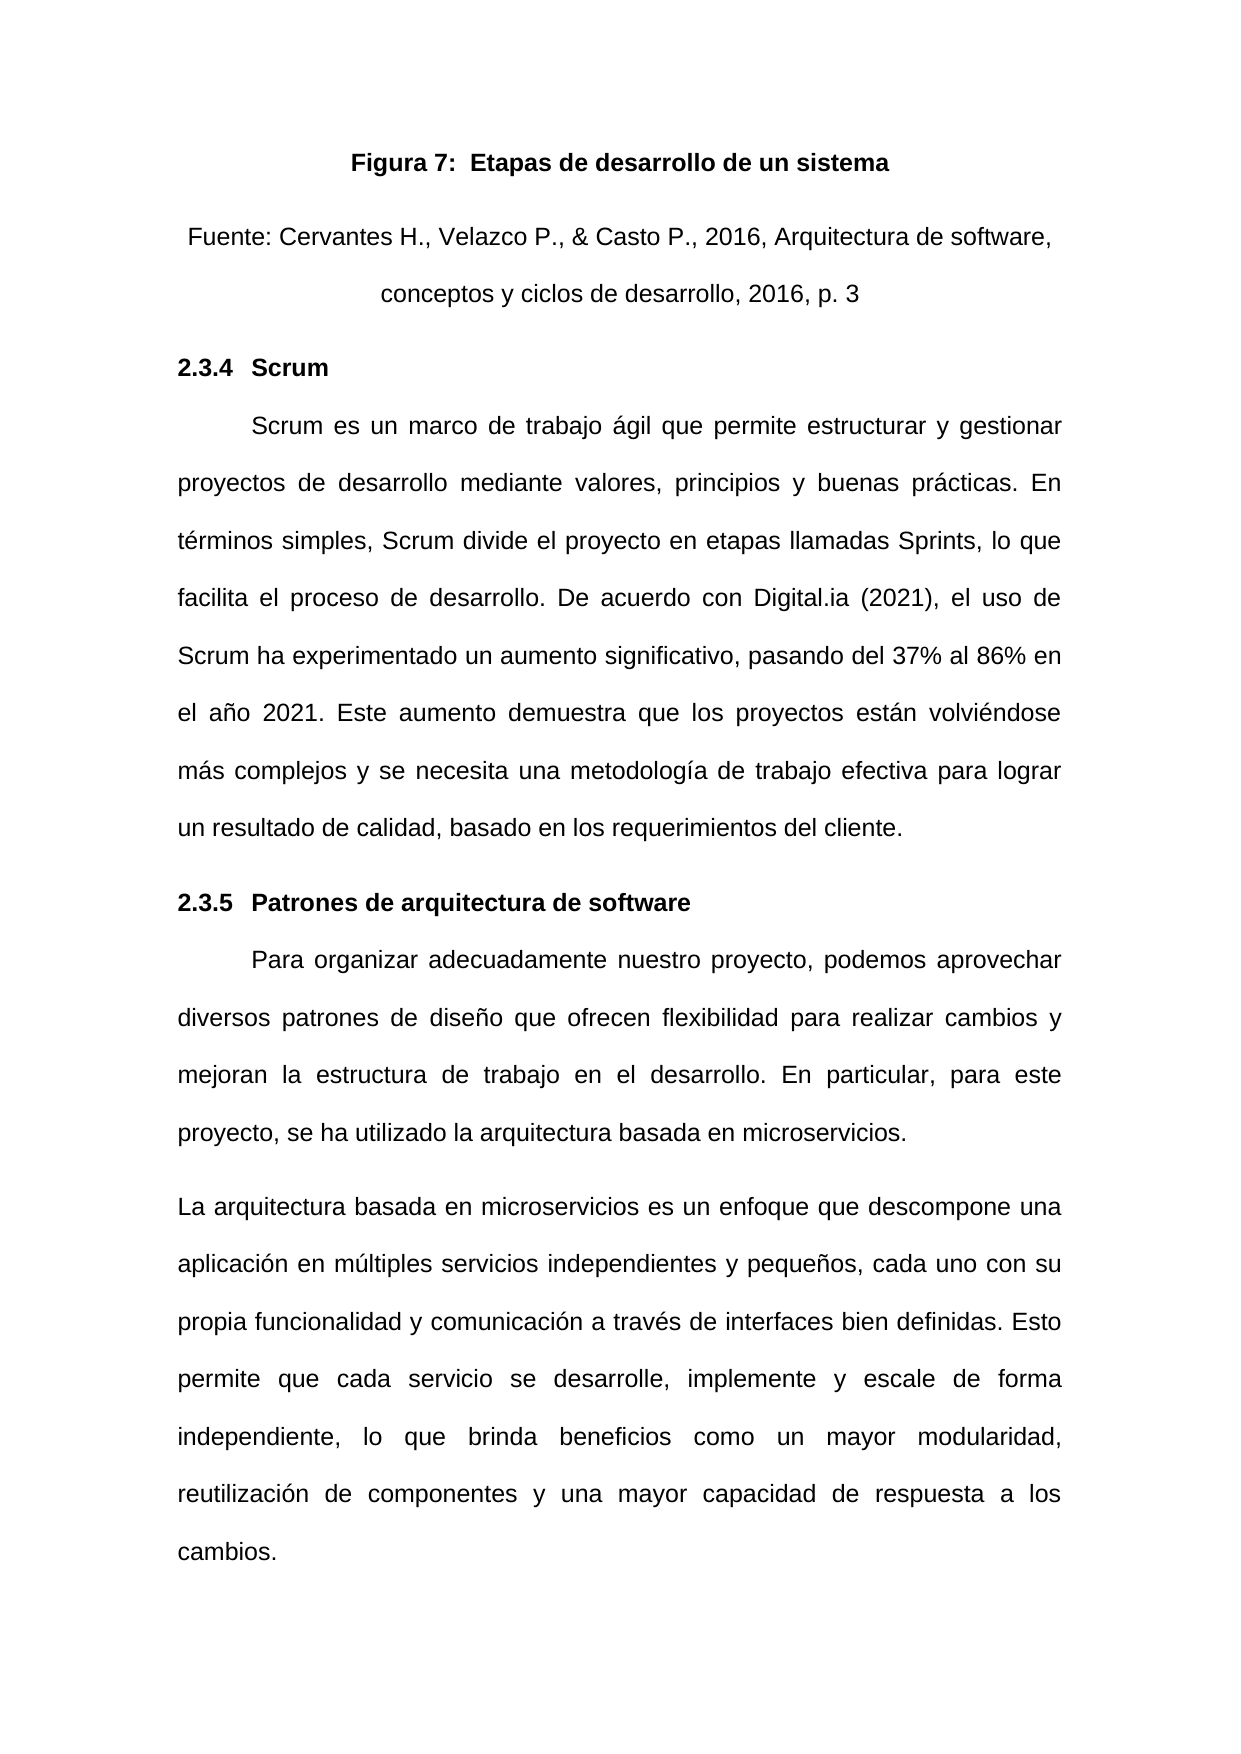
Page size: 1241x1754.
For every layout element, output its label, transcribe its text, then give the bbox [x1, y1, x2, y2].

text Figura 7: Etapas de desarrollo de un sistema [177, 148, 1063, 176]
text Scrum es un marco de trabajo ágil que permite estructurar y gestionar proyectos de desarrollo mediante valores, principios y buenas prácticas. En términos simples, Scrum divide el proyecto en etapas llamadas Sprints, lo que facilita el proceso de desarrollo. De acuerdo con Digital.ia (2021), el uso de Scrum ha experimentado un aumento significativo, pasando del 37% al 86% en el año 2021. Este aumento demuestra que los proyectos están volviéndose más complejos y se necesita una metodología de trabajo efectiva para lograr un resultado de calidad, basado en los requerimientos del cliente. [177, 411, 1063, 842]
subtitle 2.3.5 Patrones de arquitectura de software [177, 888, 1063, 916]
text La arquitectura basada en microservicios es un enfoque que descompone una aplicación en múltiples servicios independientes y pequeños, cada uno con su propia funcionalidad y comunicación a través de interfaces bien definidas. Esto permite que cada servicio se desarrolle, implemente y escale de forma independiente, lo que brinda beneficios como un mayor modularidad, reutilización de componentes y una mayor capacidad de respuesta a los cambios. [177, 1192, 1063, 1566]
text Fuente: Cervantes H., Velazco P., & Casto P., 2016, Arquitectura de software, conceptos y ciclos de desarrollo, 2016, p. 3 [177, 222, 1063, 308]
subtitle 2.3.4 Scrum [177, 353, 1063, 382]
text Para organizar adecuadamente nuestro proyecto, podemos aprovechar diversos patrones de diseño que ofrecen flexibilidad para realizar cambios y mejoran la estructura de trabajo en el desarrollo. En particular, para este proyecto, se ha utilizado la arquitectura basada en microservicios. [177, 945, 1063, 1146]
